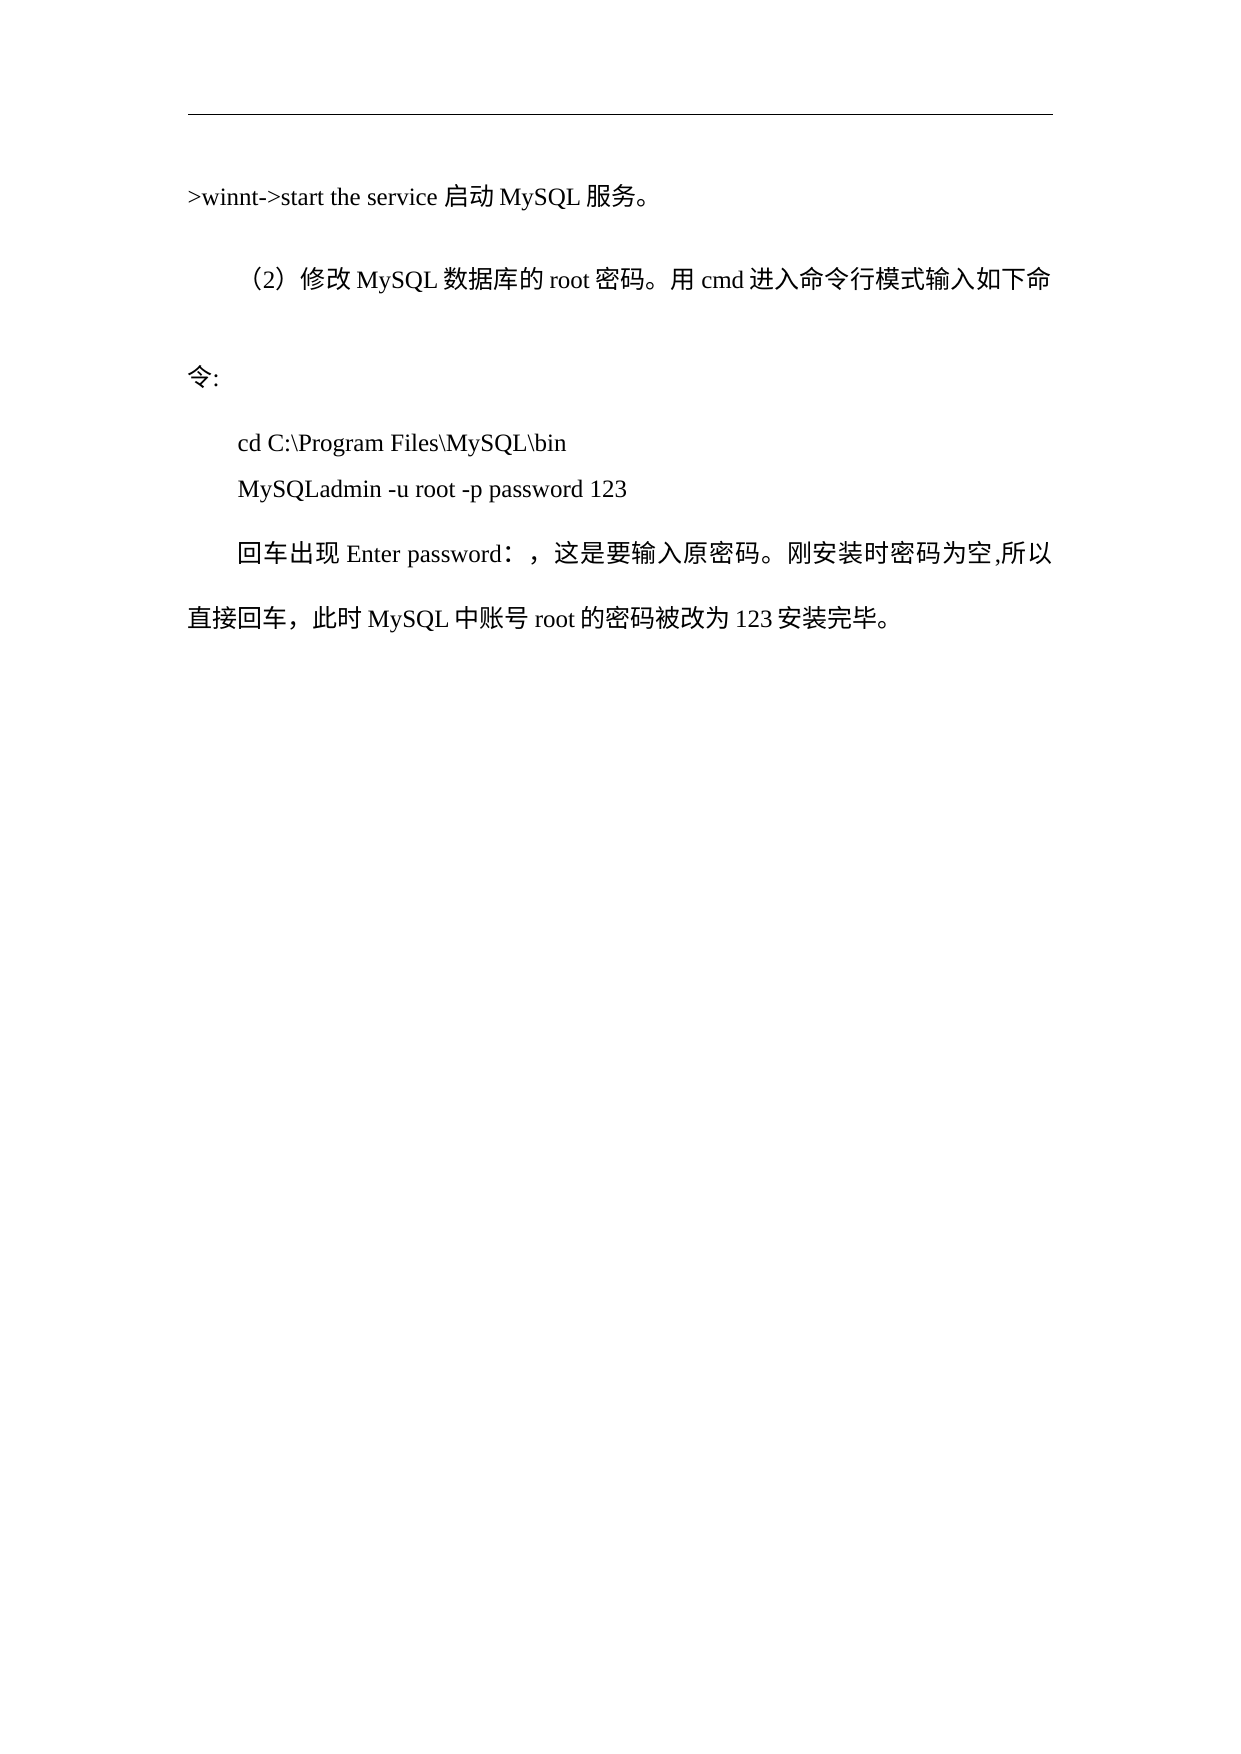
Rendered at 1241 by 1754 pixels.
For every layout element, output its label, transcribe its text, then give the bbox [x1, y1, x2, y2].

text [187, 162, 1053, 227]
text 回车出现Enter password：，这是要输入原密码。刚安装时密码为空,所以直接回车，此时MySQL中账号root的密码被改为123安装完毕。 [187, 519, 1053, 649]
text cd C:\Program Files\MySQL\bin [187, 426, 1053, 458]
text （2）修改MySQL数据库的root密码。用cmd进入命令行模式输入如下命令: [187, 245, 1053, 408]
text MySQLadmin -u root -p password 123 [187, 473, 1053, 505]
